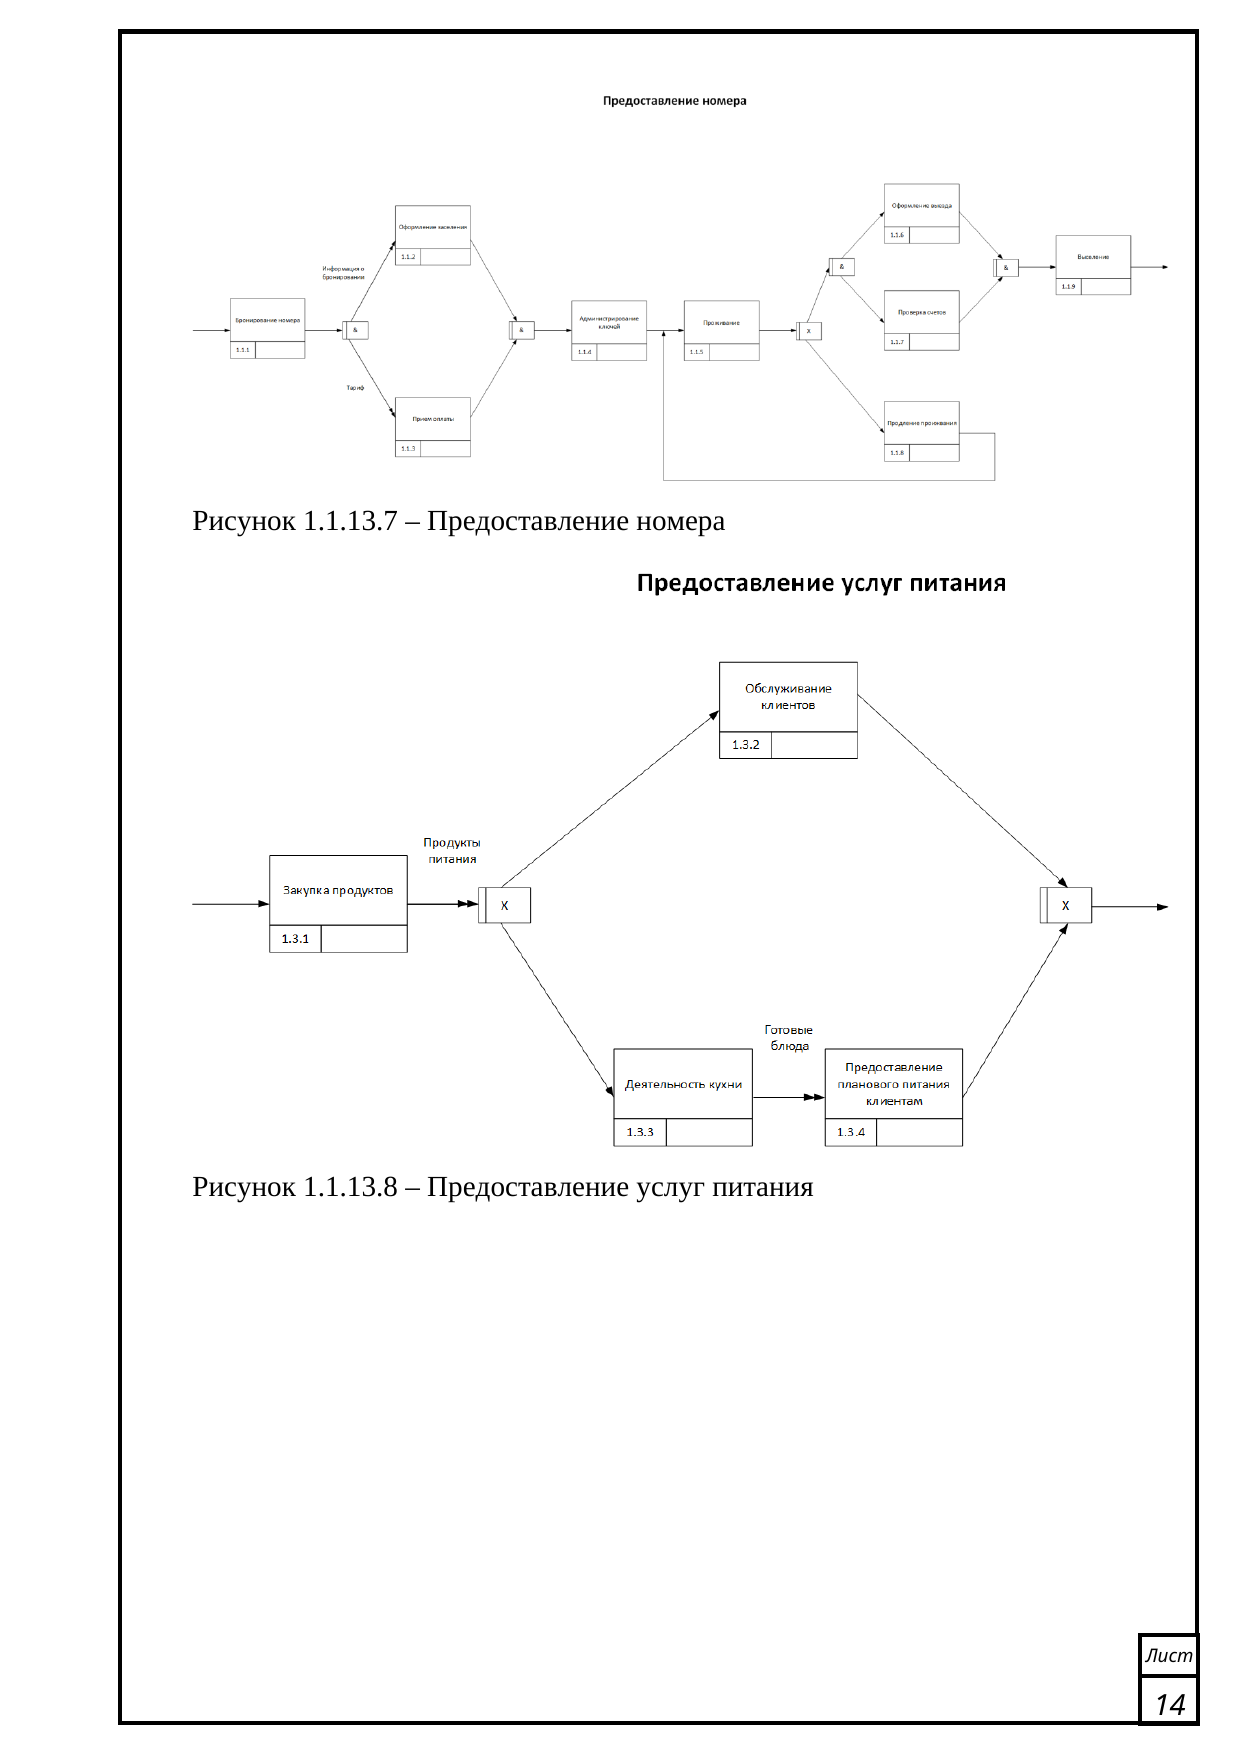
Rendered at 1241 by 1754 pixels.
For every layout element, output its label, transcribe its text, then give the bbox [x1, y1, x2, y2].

text Рисунок 1.1.13.7 – Предоставление номера [118, 503, 1196, 536]
text Рисунок 1.1.13.8 – Предоставление услуг питания [118, 1169, 1196, 1202]
picture [192, 88, 1169, 481]
picture [192, 557, 1169, 1147]
